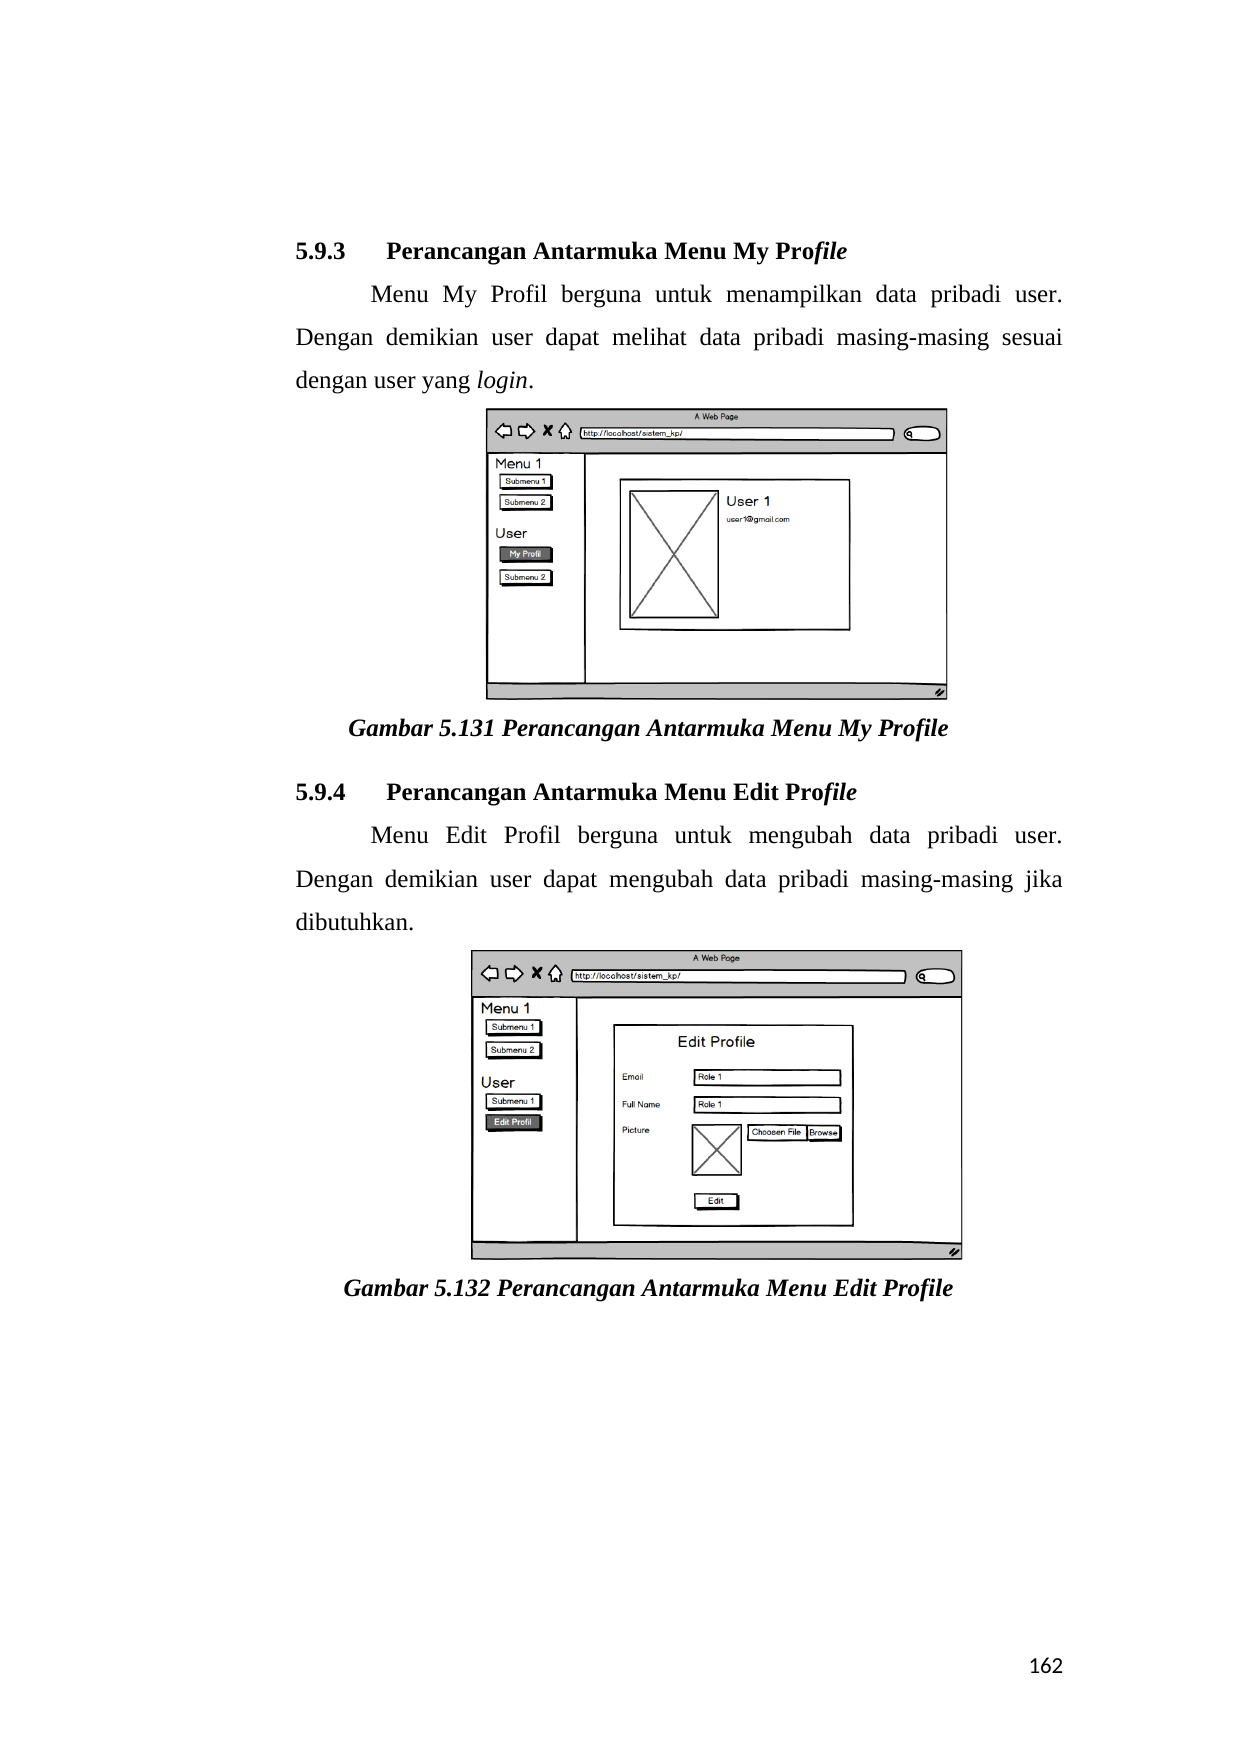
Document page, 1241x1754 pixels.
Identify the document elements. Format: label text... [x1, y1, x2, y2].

text Menu Edit Profil berguna untuk mengubah data pribadi user. Dengan demikian user dapat mengubah data pribadi masing-masing jika dibutuhkan. [295, 821, 1063, 936]
subtitle Perancangan Antarmuka Menu My Profile [295, 236, 1063, 265]
picture [471, 950, 963, 1260]
subtitle Perancangan Antarmuka Menu Edit Profile [295, 777, 1063, 806]
text Gambar 5.132 Perancangan Antarmuka Menu Edit Profile [236, 1273, 1063, 1302]
text Menu My Profil berguna untuk menampilkan data pribadi user. Dengan demikian user dapat melihat data pribadi masing-masing sesuai dengan user yang login. [295, 279, 1063, 394]
text Gambar 5.131 Perancangan Antarmuka Menu My Profile [236, 713, 1063, 742]
picture [485, 408, 948, 700]
